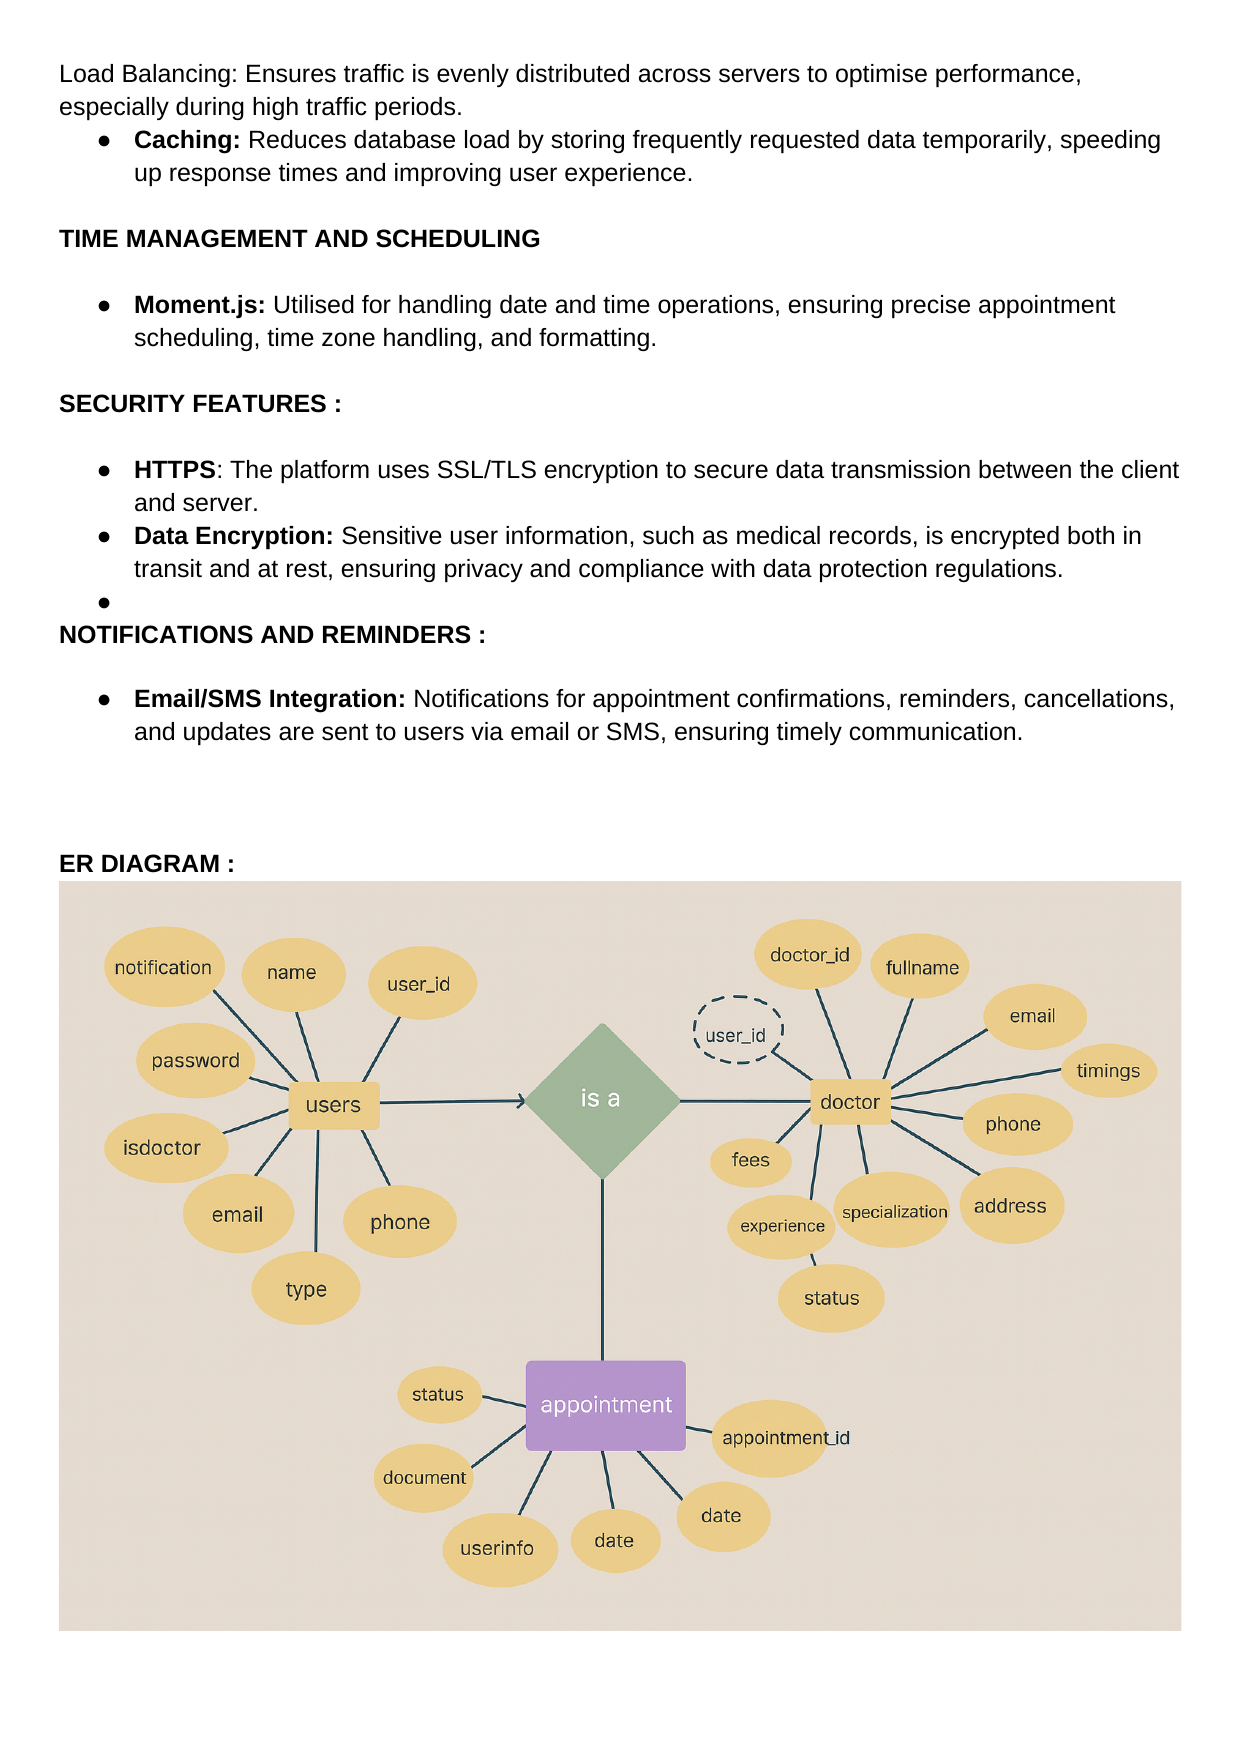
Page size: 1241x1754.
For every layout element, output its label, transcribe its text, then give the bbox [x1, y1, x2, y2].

list Data Encryption: Sensitive user information, such as medical records, is encrypted both in transit and at rest, ensuring privacy and compliance with data protection regulations. [96, 521, 1181, 583]
list Caching: Reduces database load by storing frequently requested data temporarily, speeding up response times and improving user experience. [96, 125, 1181, 187]
list Moment.js: Utilised for handling date and time operations, ensuring precise appointment scheduling, time zone handling, and formatting. [96, 290, 1181, 352]
picture [58, 881, 1182, 1631]
text NOTIFICATIONS AND REMINDERS : [59, 620, 1181, 649]
list Email/SMS Integration: Notifications for appointment confirmations, reminders, cancellations, and updates are sent to users via email or SMS, ensuring timely communication. [96, 683, 1181, 745]
text TIME MANAGEMENT AND SCHEDULING [59, 224, 1181, 253]
text ER DIAGRAM : [59, 849, 1181, 877]
list HTTPS: The platform uses SSL/TLS encryption to secure data transmission between the client and server. [96, 455, 1181, 517]
text SECURITY FEATURES : [59, 389, 1181, 418]
text Load Balancing: Ensures traffic is evenly distributed across servers to optimise performance, especially during high traffic periods. [59, 59, 1181, 121]
